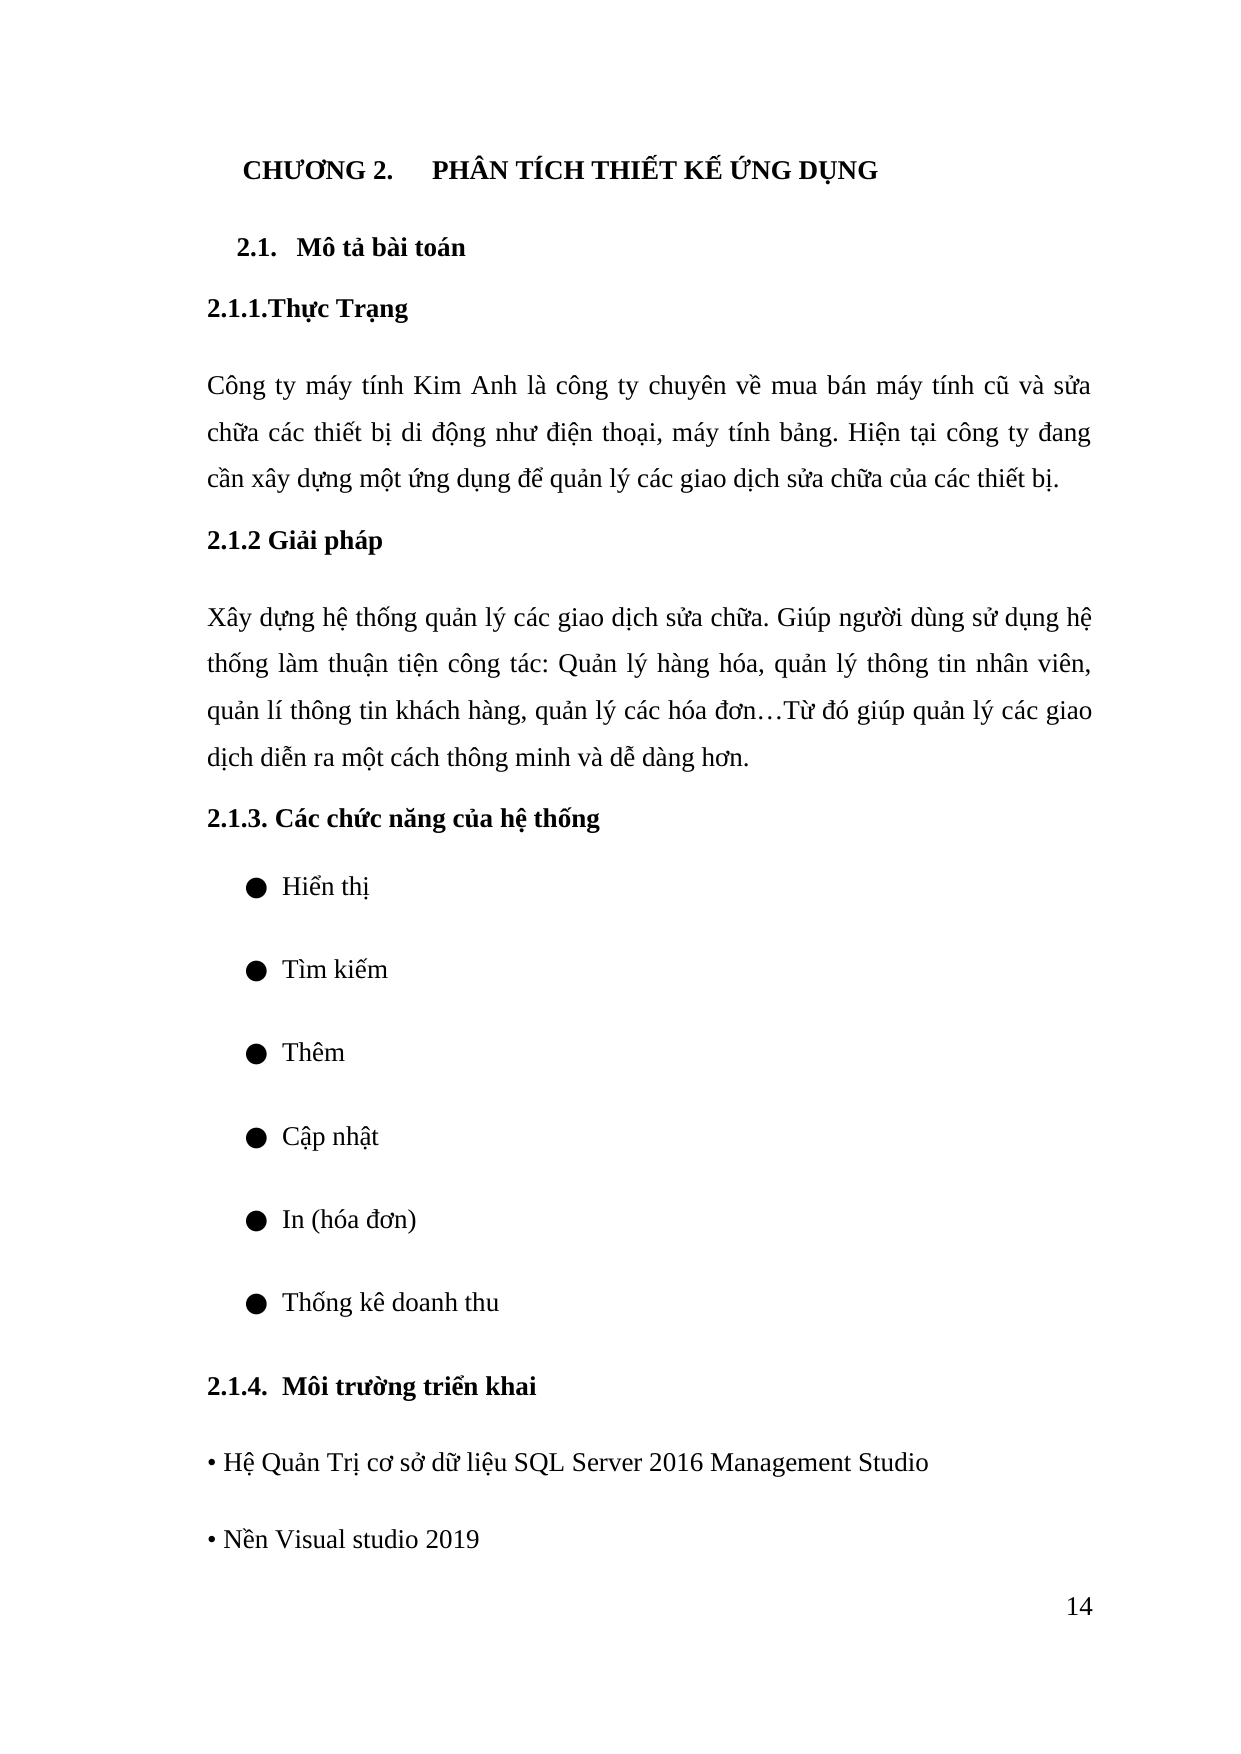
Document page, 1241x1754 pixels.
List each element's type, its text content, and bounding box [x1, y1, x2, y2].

list PHÂN TÍCH THIẾT KẾ ỨNG DỤNG [242, 154, 1092, 185]
subtitle Mô tả bài toán [236, 231, 1092, 262]
text • Hệ Quản Trị cơ sở dữ liệu SQL Server 2016 Management Studio [207, 1446, 1092, 1477]
subtitle 2.1.3. Các chức năng của hệ thống [207, 802, 1092, 833]
list Thêm [244, 1022, 1092, 1077]
list In (hóa đơn) [244, 1188, 1092, 1244]
text Công ty máy tính Kim Anh là công ty chuyên về mua bán máy tính cũ và sửa chữa các thiết bị di động như điện thoại, máy tính bảng. Hiện tại công ty đang cần xây dựng một ứng dụng để quản lý các giao dịch sửa chữa của các thiết bị. [207, 369, 1092, 493]
text Xây dựng hệ thống quản lý các giao dịch sửa chữa. Giúp người dùng sử dụng hệ thống làm thuận tiện công tác: Quản lý hàng hóa, quản lý thông tin nhân viên, quản lí thông tin khách hàng, quản lý các hóa đơn…Từ đó giúp quản lý các giao dịch diễn ra một cách thông minh và dễ dàng hơn. [207, 601, 1092, 772]
text • Nền Visual studio 2019 [207, 1523, 1092, 1554]
list Cập nhật [244, 1105, 1092, 1160]
list Hiển thị [244, 855, 1092, 911]
list Môi trường triển khai [207, 1369, 1092, 1401]
list Tìm kiếm [244, 938, 1092, 994]
subtitle 2.1.2 Giải pháp [207, 524, 1092, 555]
list Thống kê doanh thu [244, 1271, 1092, 1327]
subtitle 2.1.1.Thực Trạng [207, 292, 1092, 323]
